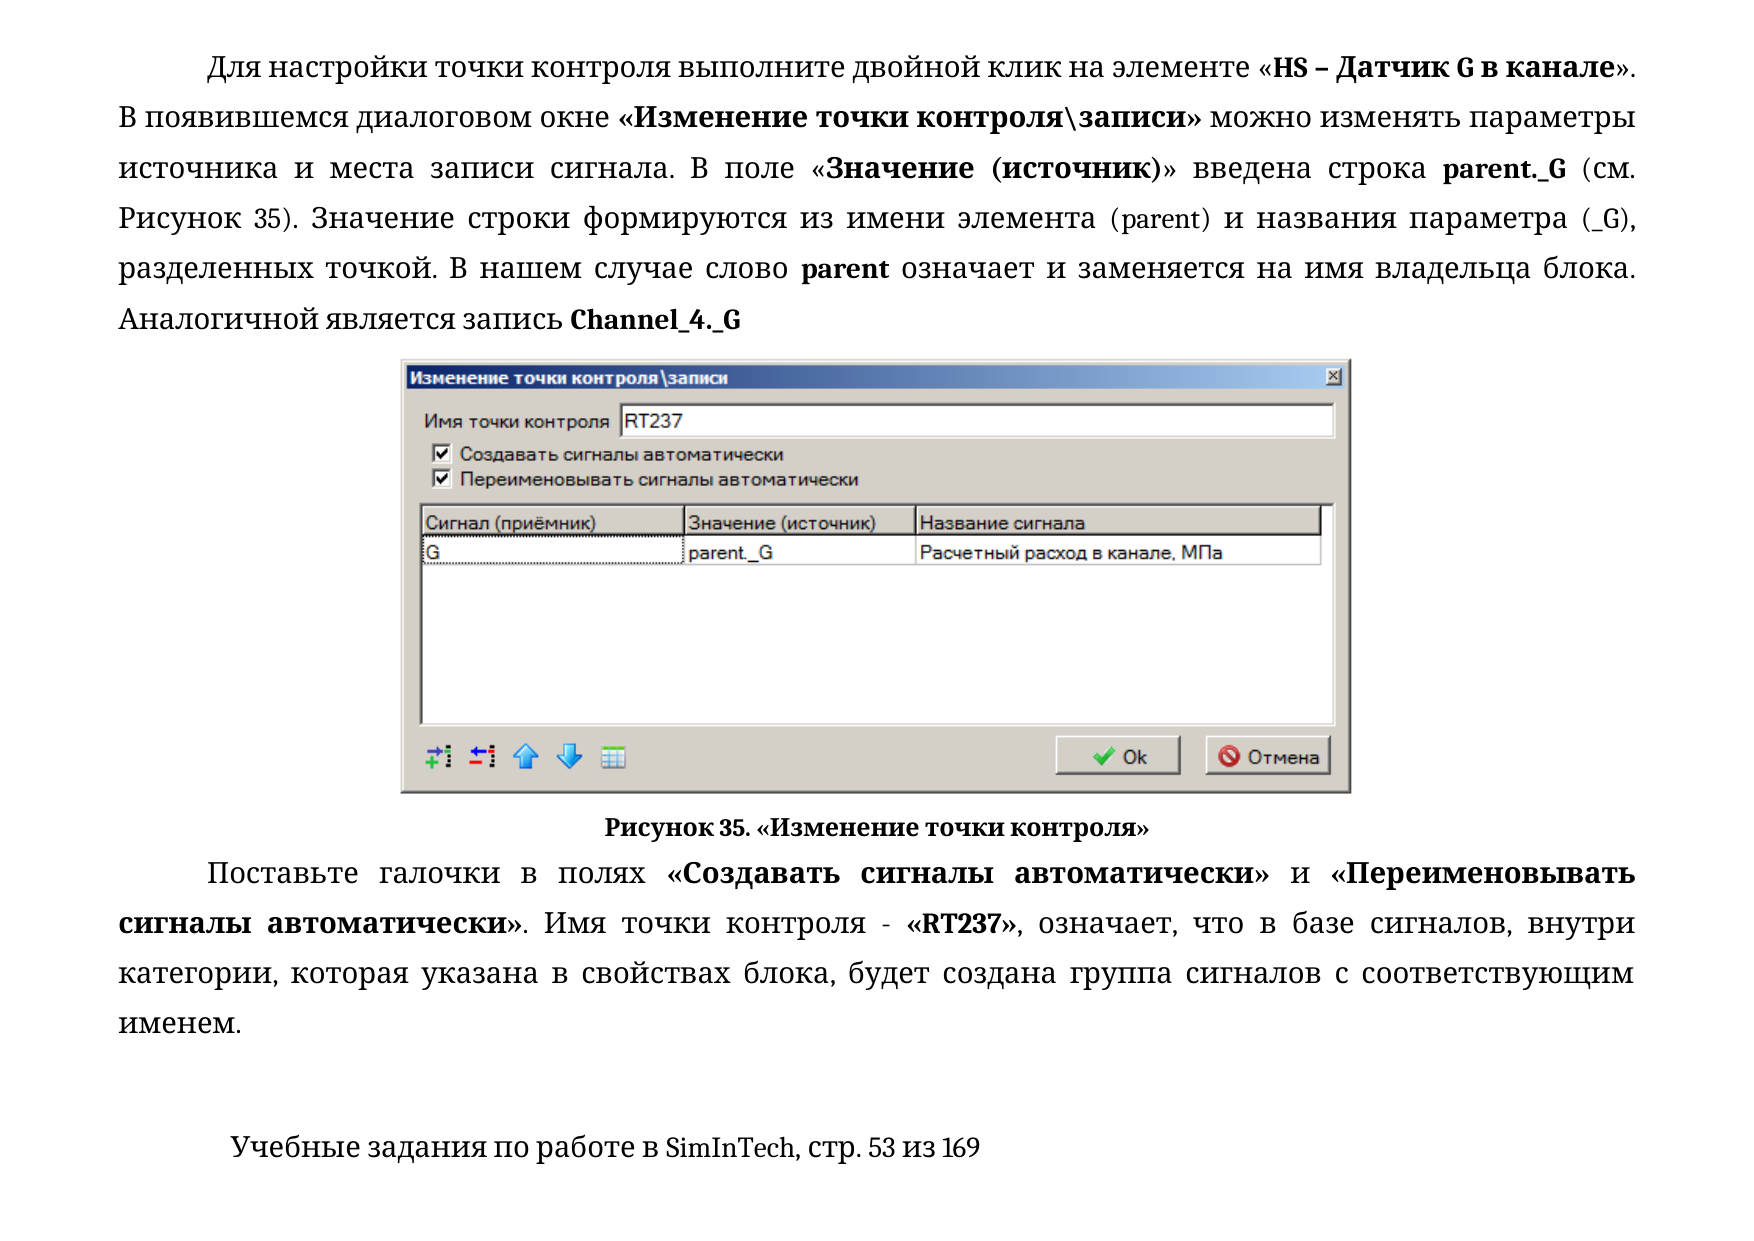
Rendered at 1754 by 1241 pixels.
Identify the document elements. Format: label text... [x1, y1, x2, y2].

text Поставьте галочки в полях «Создавать сигналы автоматически» и «Переименовывать сигналы автоматически». Имя точки контроля - «RT237», означает, что в базе сигналов, внутри категории, которая указана в свойствах блока, будет создана группа сигналов с соответствующим именем. [118, 857, 1636, 1041]
picture [390, 353, 1364, 797]
